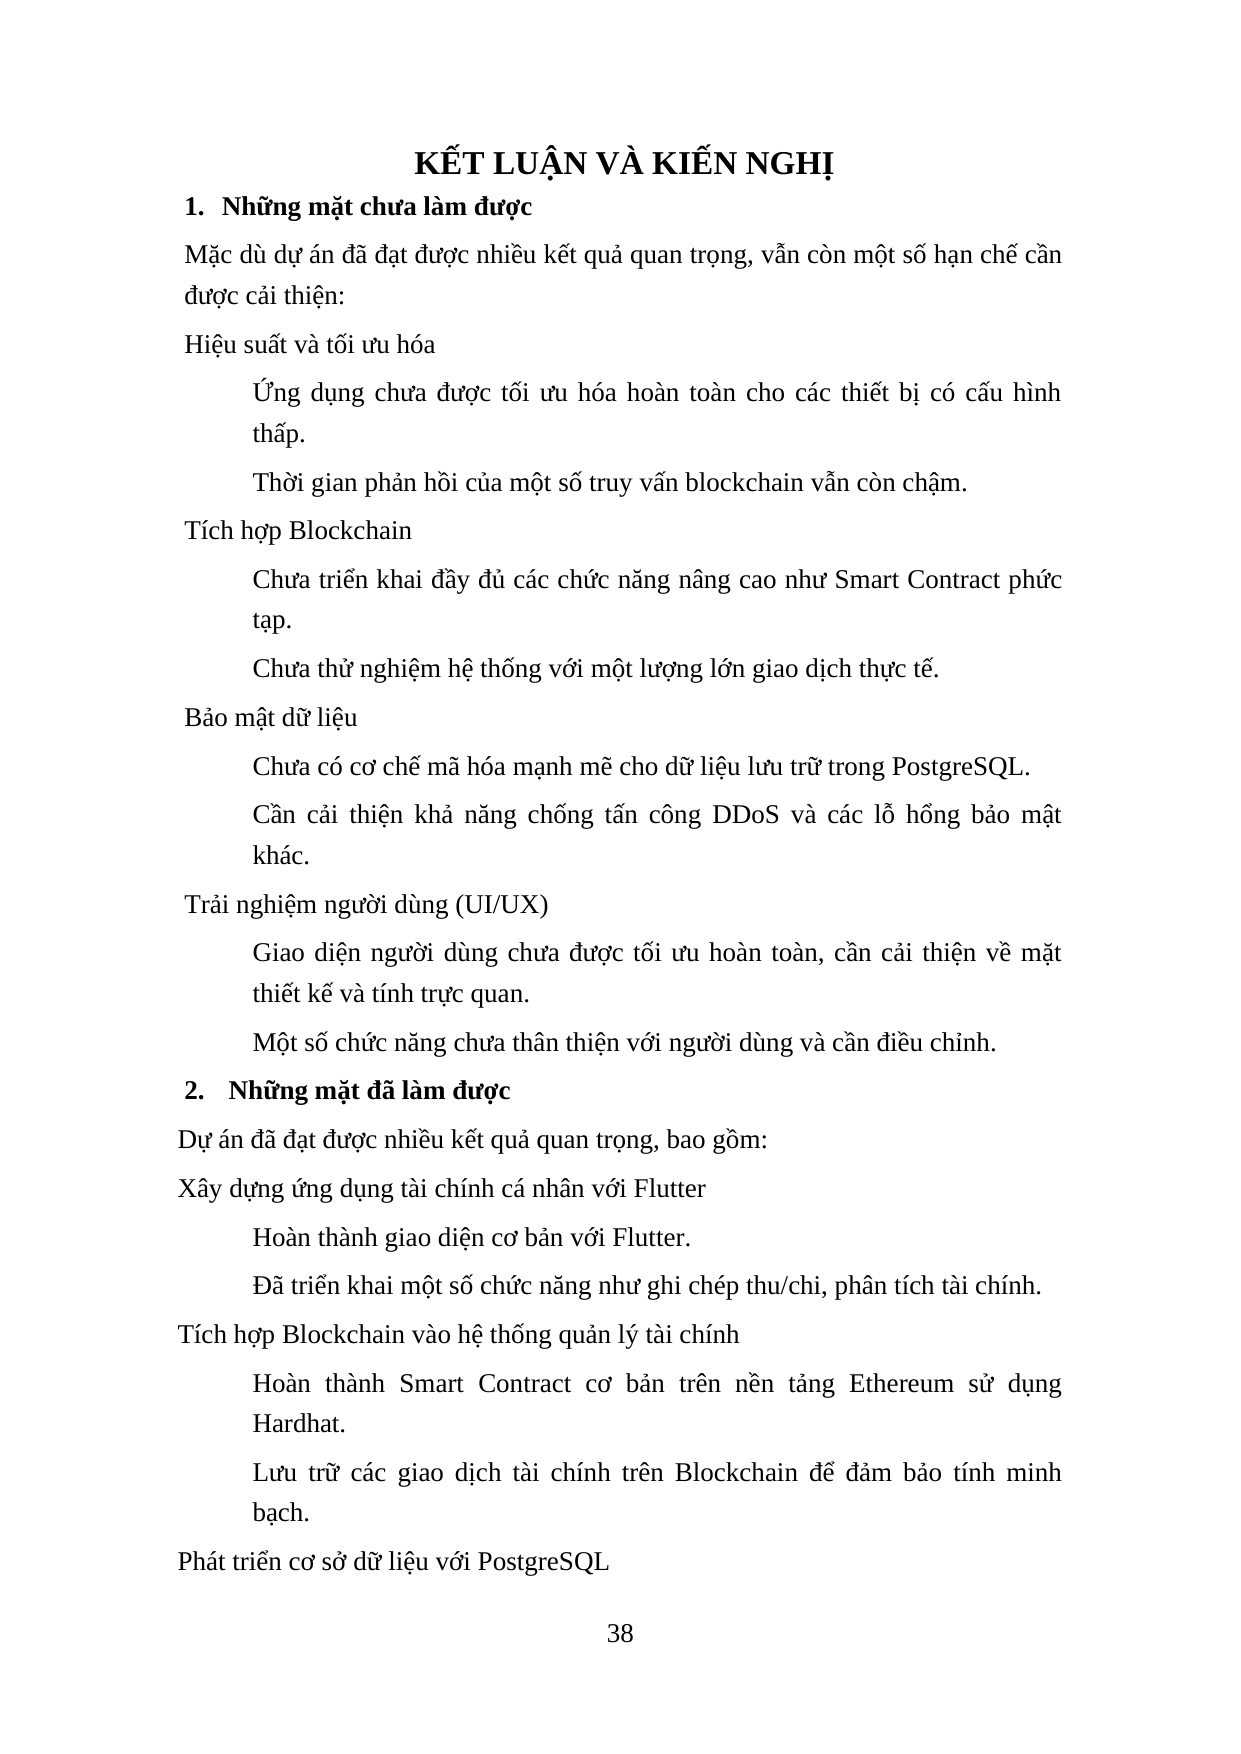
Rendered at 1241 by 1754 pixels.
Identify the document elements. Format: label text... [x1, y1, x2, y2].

text Hiệu suất và tối ưu hóa [184, 328, 1063, 359]
text Xây dựng ứng dụng tài chính cá nhân với Flutter [177, 1172, 1063, 1203]
text Chưa có cơ chế mã hóa mạnh mẽ cho dữ liệu lưu trữ trong PostgreSQL. [252, 750, 1063, 781]
text Mặc dù dự án đã đạt được nhiều kết quả quan trọng, vẫn còn một số hạn chế cần được cải thiện: [184, 238, 1063, 310]
text Ứng dụng chưa được tối ưu hóa hoàn toàn cho các thiết bị có cấu hình thấp. [252, 376, 1063, 448]
text Tích hợp Blockchain [184, 514, 1063, 546]
text Chưa triển khai đầy đủ các chức năng nâng cao như Smart Contract phức tạp. [252, 563, 1063, 635]
text Dự án đã đạt được nhiều kết quả quan trọng, bao gồm: [177, 1123, 1063, 1154]
text Hoàn thành giao diện cơ bản với Flutter. [252, 1221, 1063, 1252]
text Hoàn thành Smart Contract cơ bản trên nền tảng Ethereum sử dụng Hardhat. [252, 1367, 1063, 1438]
text Chưa thử nghiệm hệ thống với một lượng lớn giao dịch thực tế. [252, 652, 1063, 683]
text Một số chức năng chưa thân thiện với người dùng và cần điều chỉnh. [252, 1026, 1063, 1057]
text Đã triển khai một số chức năng như ghi chép thu/chi, phân tích tài chính. [252, 1269, 1063, 1301]
text Phát triển cơ sở dữ liệu với PostgreSQL [177, 1545, 1063, 1576]
text Bảo mật dữ liệu [184, 701, 1063, 732]
text Lưu trữ các giao dịch tài chính trên Blockchain để đảm bảo tính minh bạch. [252, 1456, 1063, 1528]
list Những mặt chưa làm được [184, 190, 1063, 221]
text Trải nghiệm người dùng (UI/UX) [184, 888, 1063, 919]
subtitle KẾT LUẬN VÀ KIẾN NGHỊ [177, 143, 1063, 181]
list Những mặt đã làm được [184, 1074, 1063, 1106]
text Thời gian phản hồi của một số truy vấn blockchain vẫn còn chậm. [252, 466, 1063, 497]
text Giao diện người dùng chưa được tối ưu hoàn toàn, cần cải thiện về mặt thiết kế và tính trực quan. [252, 936, 1063, 1008]
text Cần cải thiện khả năng chống tấn công DDoS và các lỗ hổng bảo mật khác. [252, 798, 1063, 870]
text Tích hợp Blockchain vào hệ thống quản lý tài chính [177, 1318, 1063, 1349]
